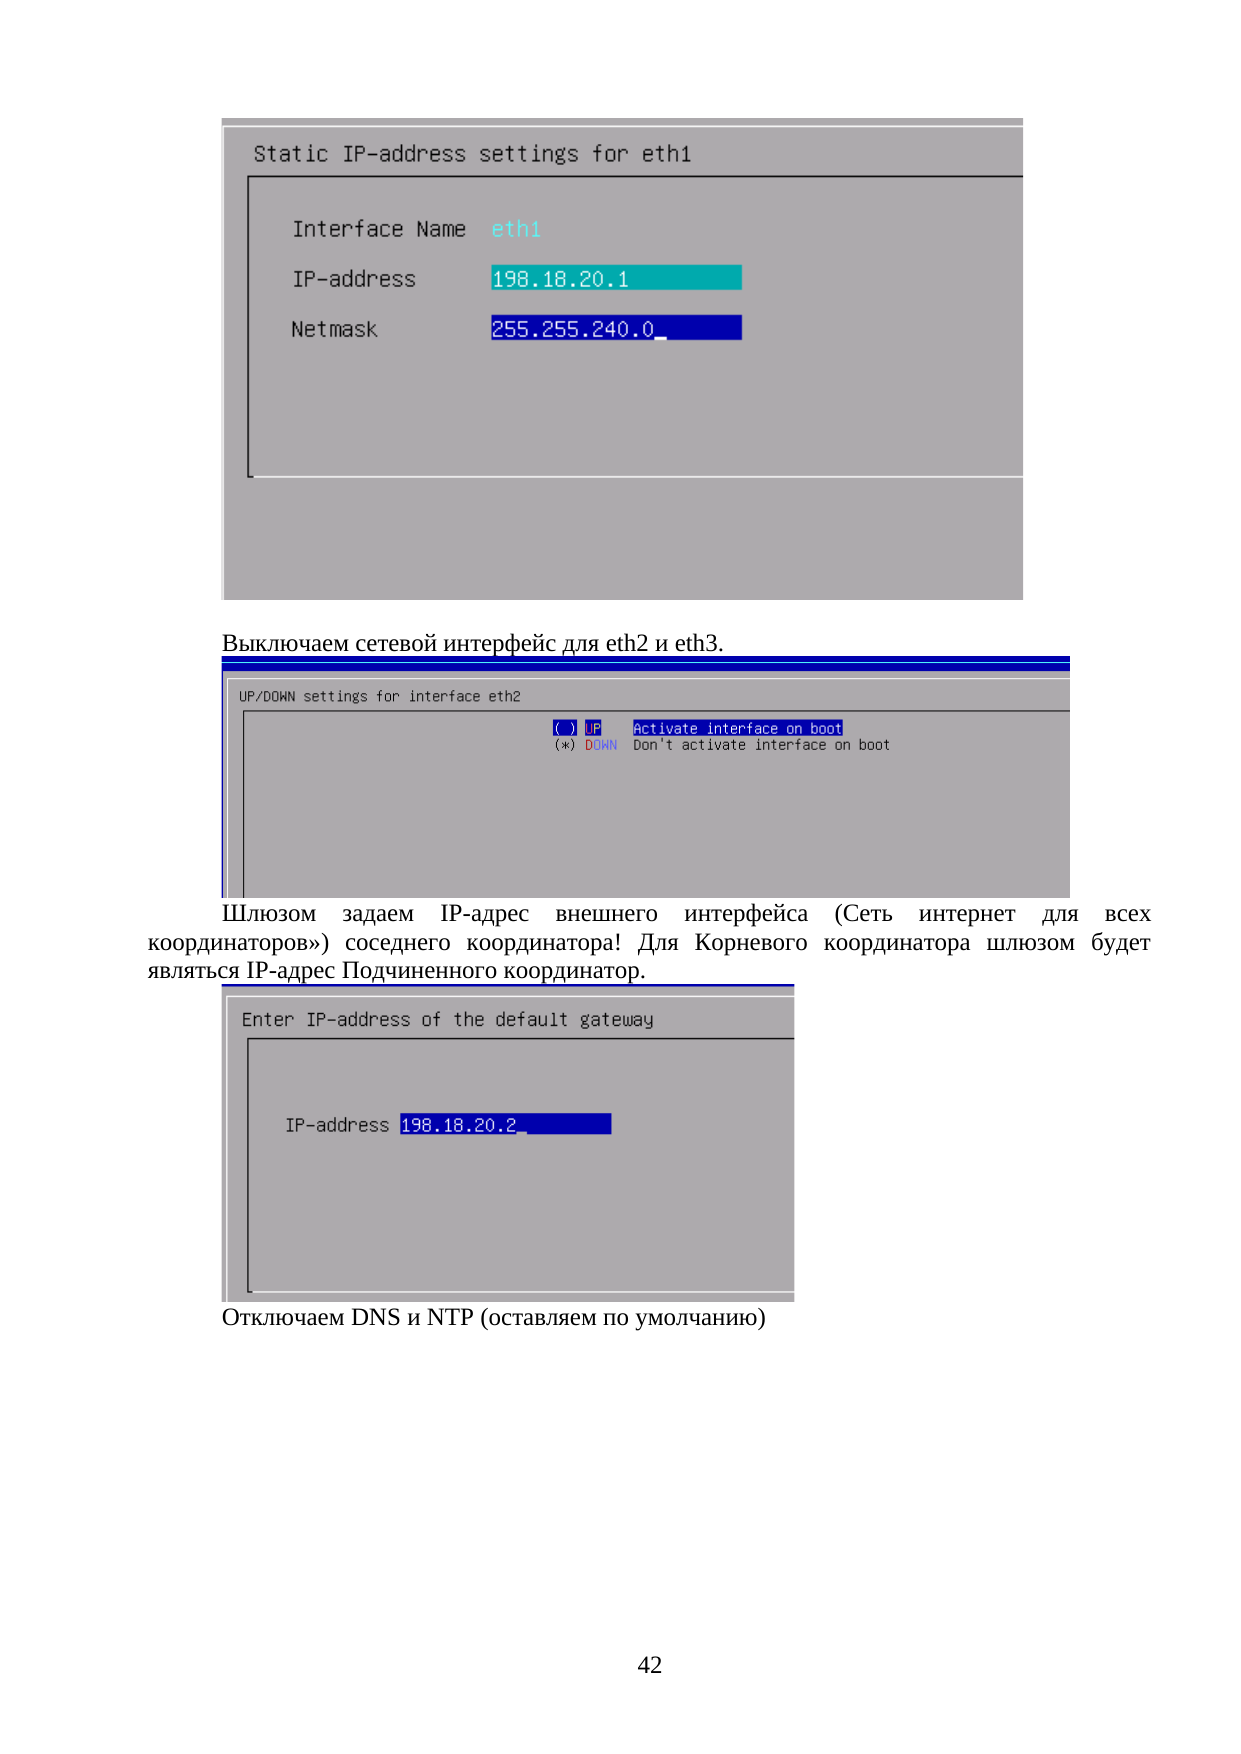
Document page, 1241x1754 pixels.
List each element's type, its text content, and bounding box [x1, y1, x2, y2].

text Выключаем сетевой интерфейс для eth2 и eth3. [148, 628, 1152, 657]
picture [221, 656, 1070, 898]
text Отключаем DNS и NTP (оставляем по умолчанию) [148, 1302, 1152, 1330]
picture [221, 984, 795, 1302]
picture [221, 118, 1024, 600]
text Шлюзом задаем IP-адрес внешнего интерфейса (Сеть интернет для всех координаторов») соседнего координатора! Для Корневого координатора шлюзом будет являться IP-адрес Подчиненного координатор. [148, 898, 1152, 984]
